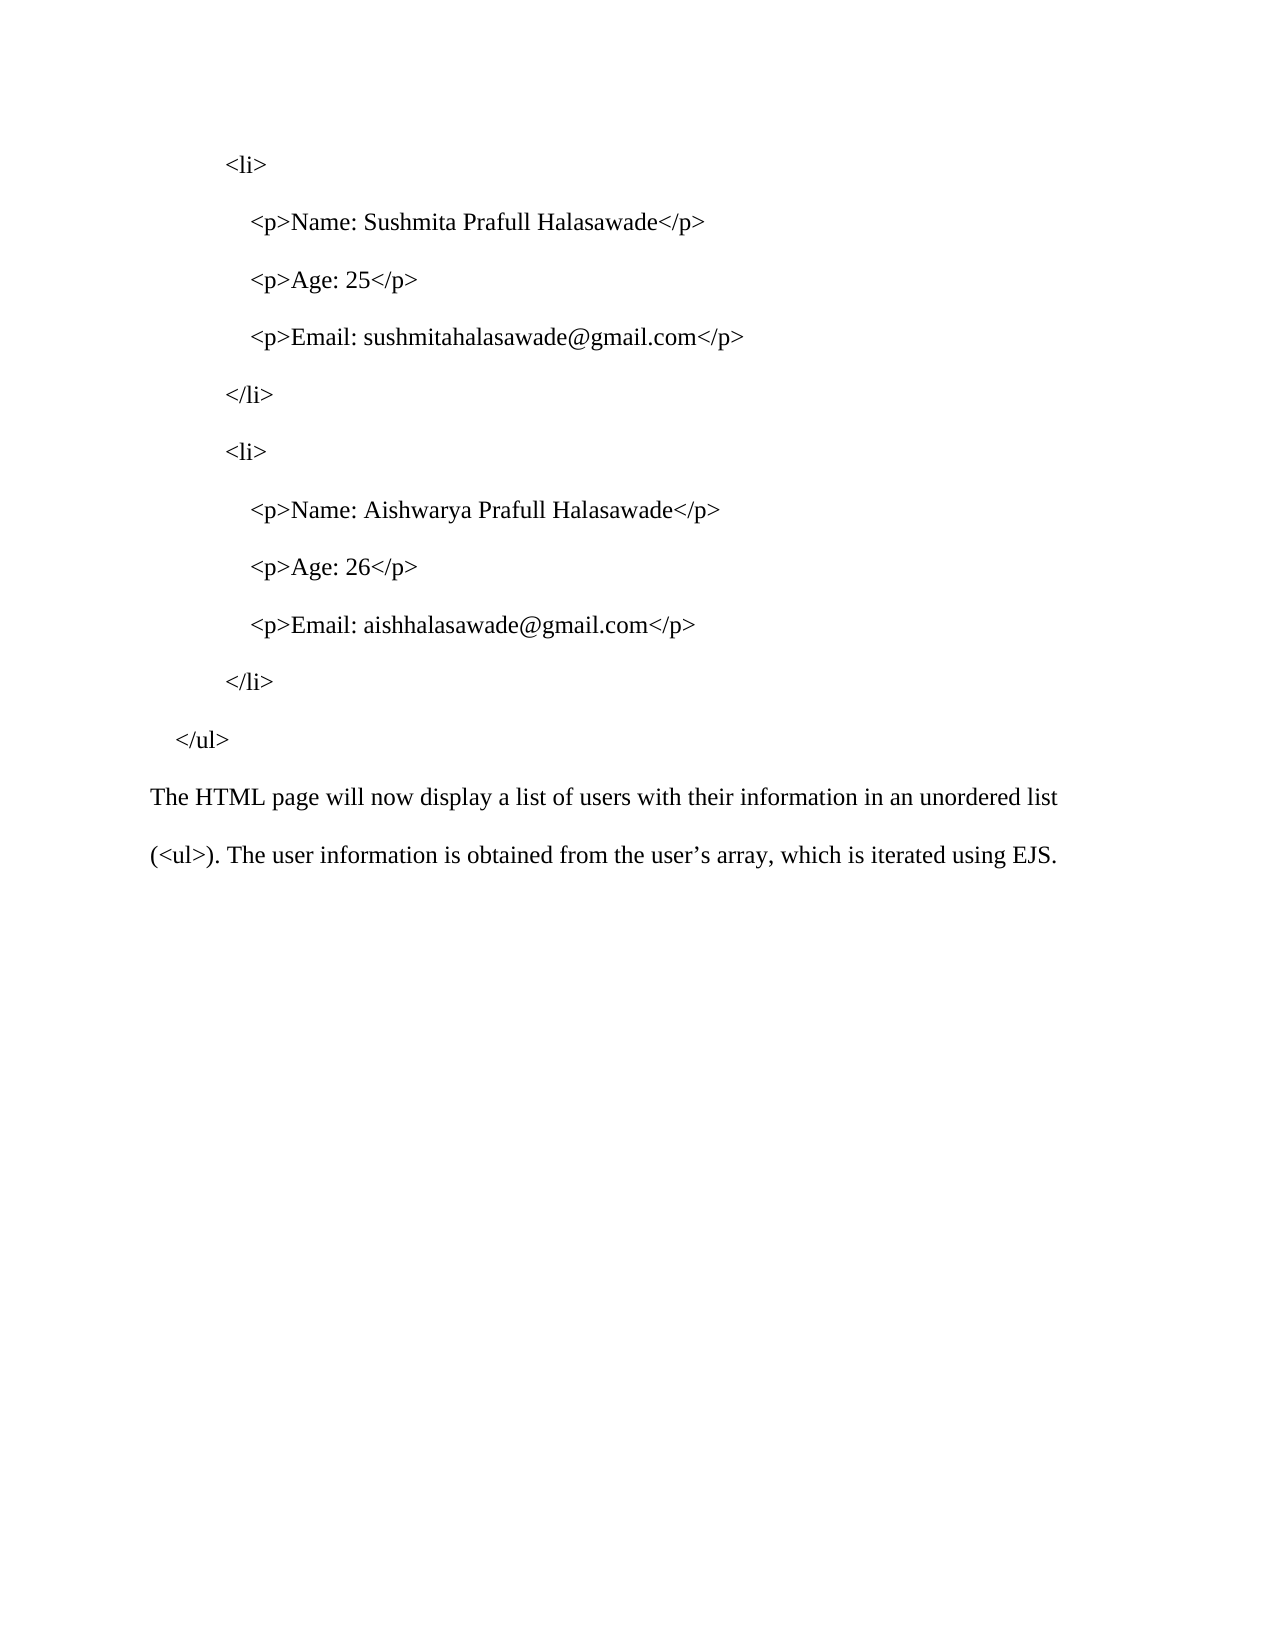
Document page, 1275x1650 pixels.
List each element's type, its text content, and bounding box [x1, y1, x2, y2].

text <p>Age: 25</p> [150, 265, 1125, 294]
text The HTML page will now display a list of users with their information in an unordered list (<ul>). The user information is obtained from the user’s array, which is iterated using EJS. [150, 782, 1125, 869]
text </ul> [150, 725, 1125, 754]
text <li> [150, 437, 1125, 466]
text <p>Age: 26</p> [150, 552, 1125, 581]
text <p>Email: aishhalasawade@gmail.com</p> [150, 610, 1125, 639]
text </li> [150, 380, 1125, 409]
text <p>Name: Aishwarya Prafull Halasawade</p> [150, 495, 1125, 524]
text <li> [150, 150, 1125, 179]
text <p>Email: sushmitahalasawade@gmail.com</p> [150, 322, 1125, 351]
text <p>Name: Sushmita Prafull Halasawade</p> [150, 207, 1125, 236]
text </li> [150, 667, 1125, 696]
